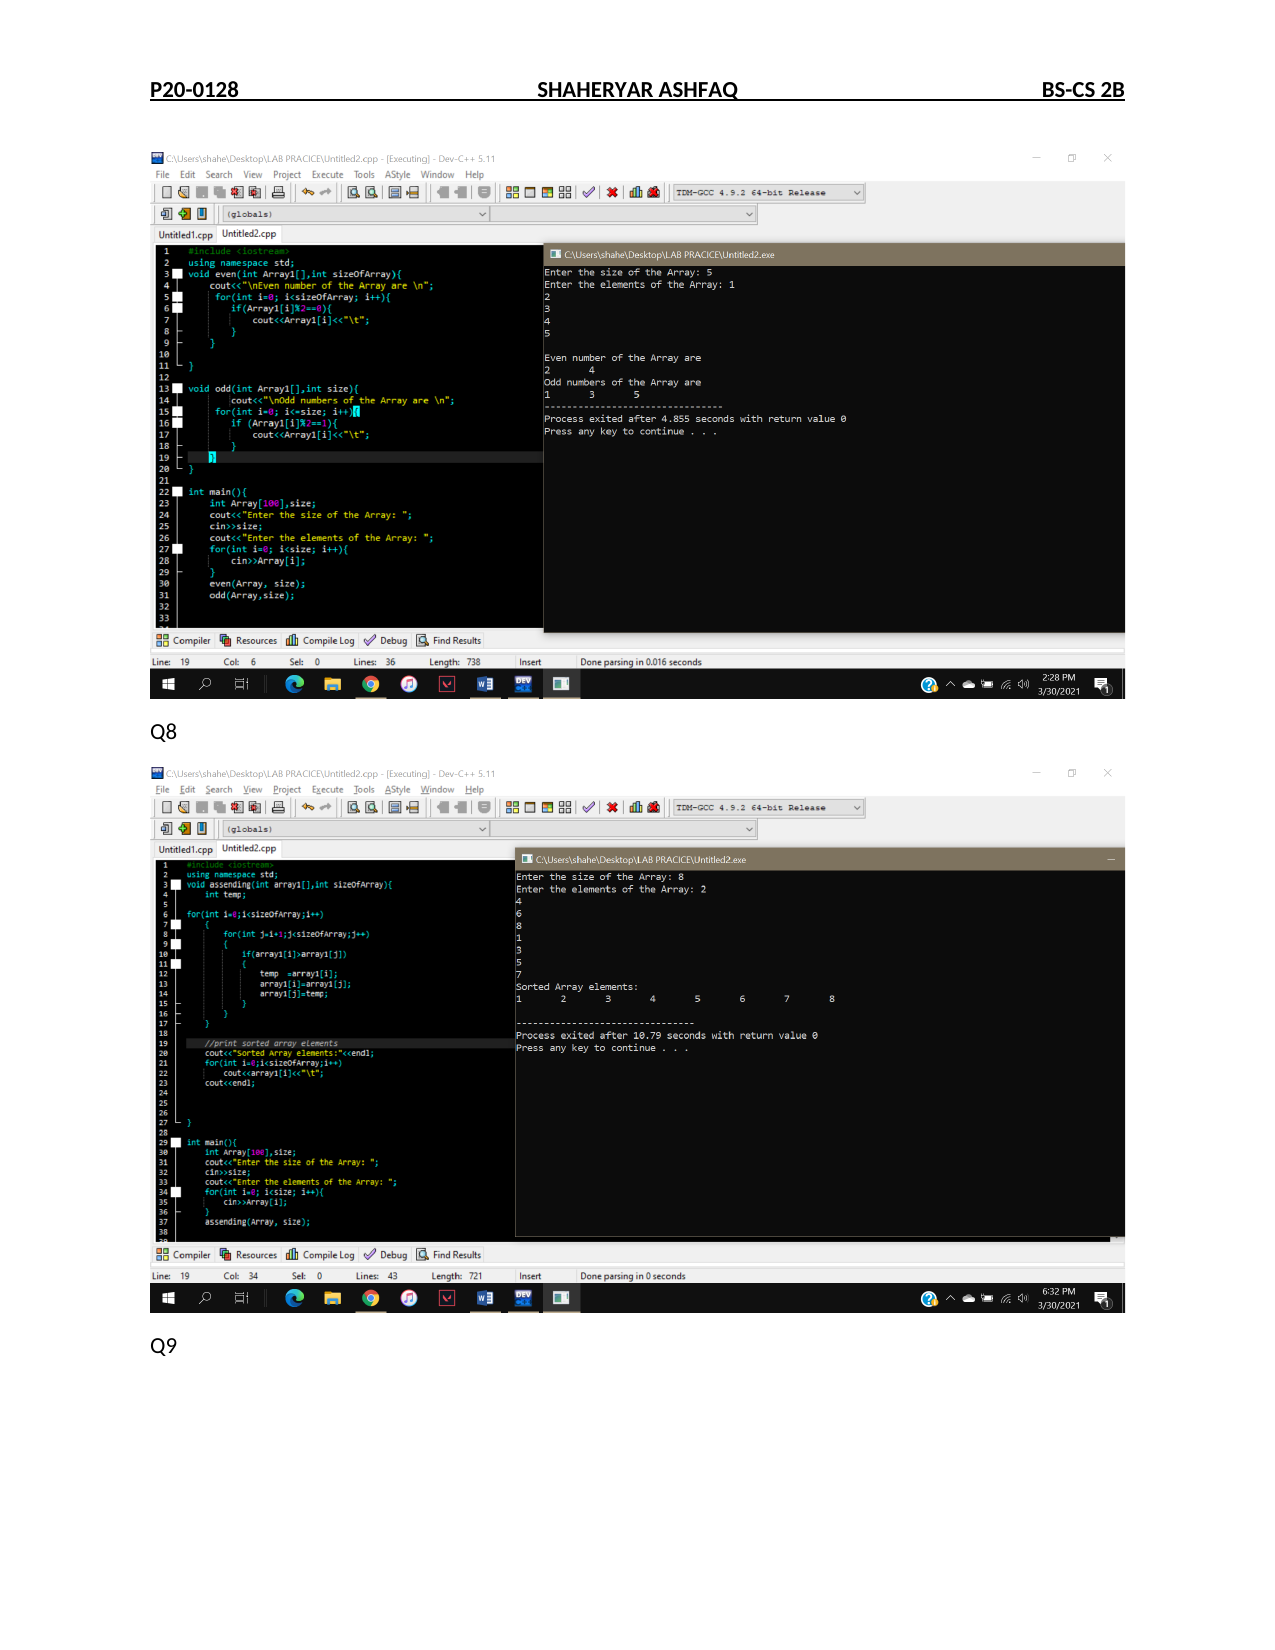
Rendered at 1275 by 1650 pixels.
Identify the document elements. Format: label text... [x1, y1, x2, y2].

picture [150, 764, 1125, 1313]
text Q9 [150, 1331, 1125, 1359]
picture [150, 150, 1125, 699]
text Q8 [150, 717, 1125, 745]
